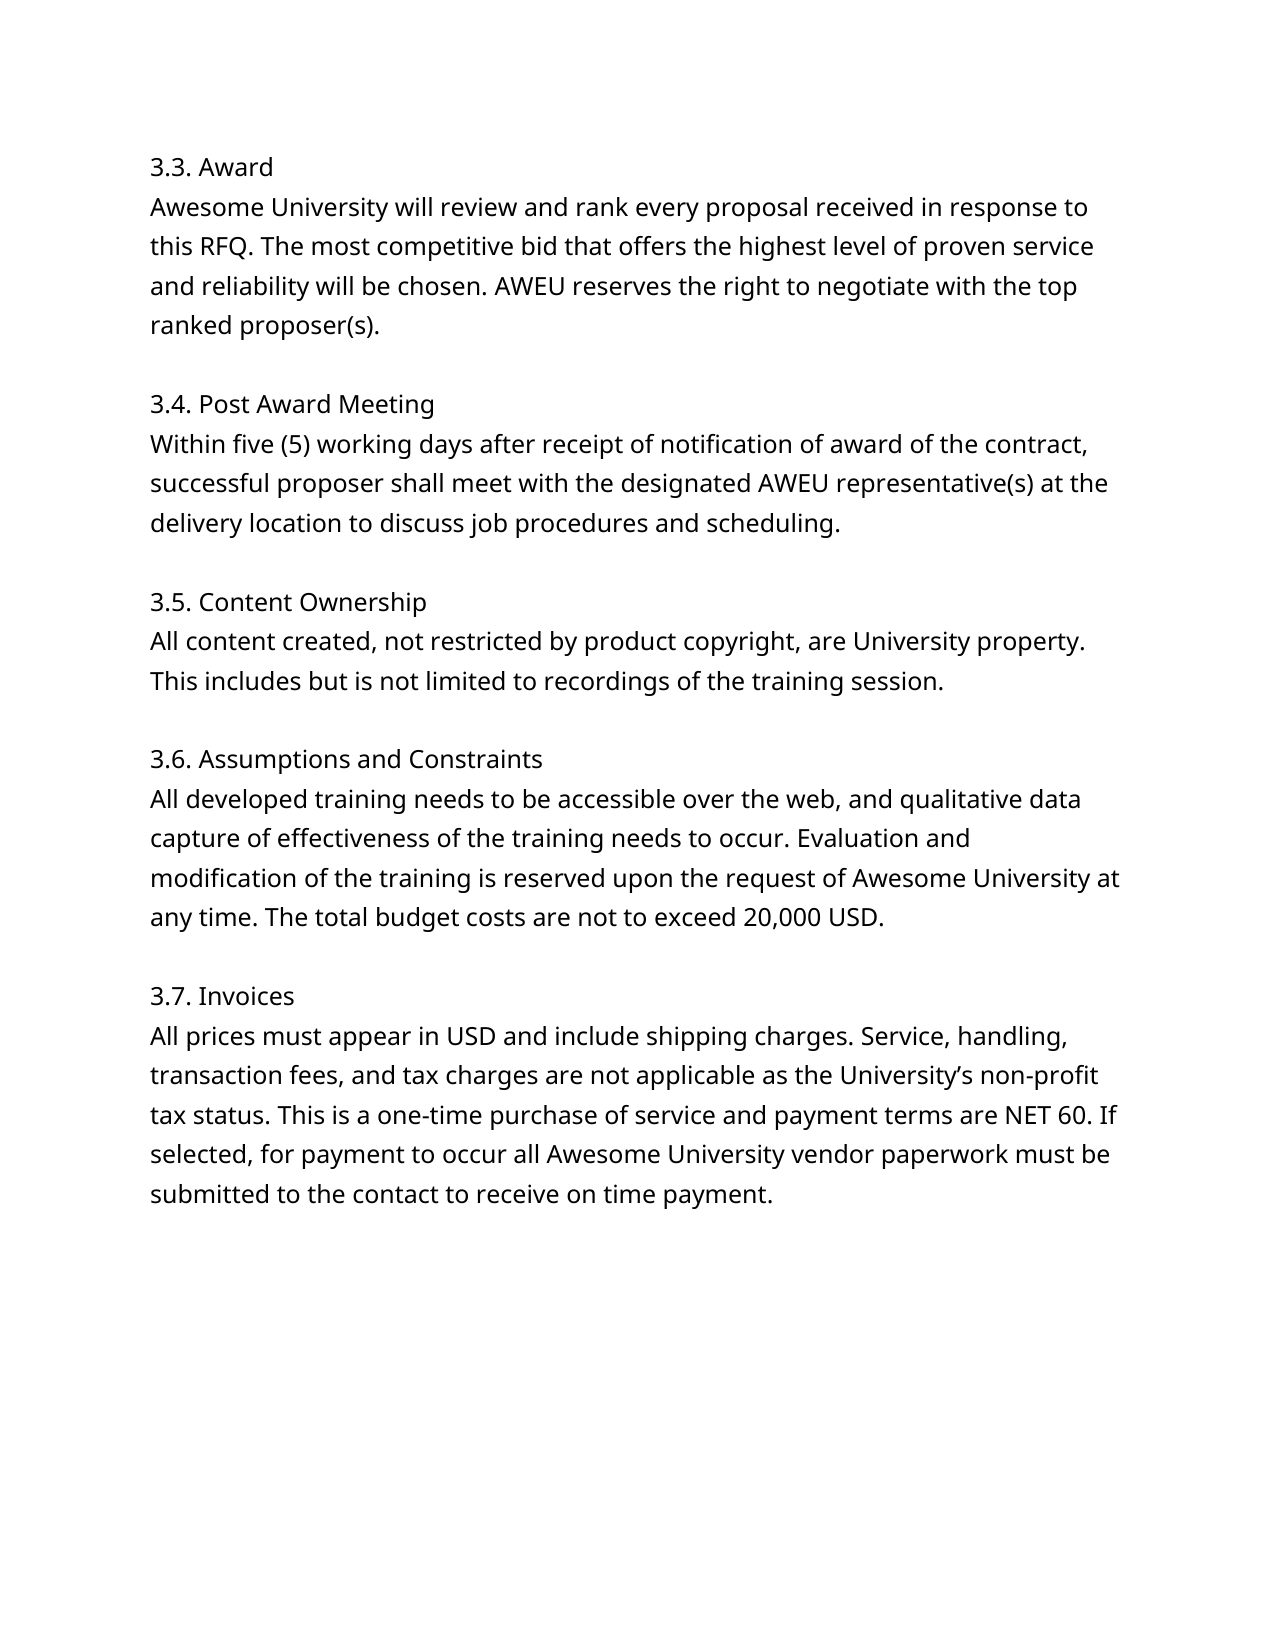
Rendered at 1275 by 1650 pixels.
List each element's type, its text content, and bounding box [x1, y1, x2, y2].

text All prices must appear in USD and include shipping charges. Service, handling, transaction fees, and tax charges are not applicable as the University’s non-profit tax status. This is a one-time purchase of service and payment terms are NET 60. If selected, for payment to occur all Awesome University vendor paperwork must be submitted to the contact to receive on time payment. [150, 1018, 1125, 1211]
text Awesome University will review and rank every proposal received in response to this RFQ. The most competitive bid that offers the highest level of proven service and reliability will be chosen. AWEU reserves the right to negotiate with the top ranked proposer(s). [150, 189, 1125, 342]
text 3.3. Award [150, 150, 1125, 184]
text 3.5. Content Ownership [150, 584, 1125, 618]
text 3.7. Invoices [150, 979, 1125, 1013]
text Within five (5) working days after receipt of notification of award of the contract, successful proposer shall meet with the designated AWEU representative(s) at the delivery location to discuss job procedures and scheduling. [150, 426, 1125, 539]
text 3.6. Assumptions and Constraints [150, 742, 1125, 776]
text All content created, not restricted by product copyright, are University property. This includes but is not limited to recordings of the training session. [150, 624, 1125, 697]
text 3.4. Post Award Meeting [150, 387, 1125, 421]
text All developed training needs to be accessible over the web, and qualitative data capture of effectiveness of the training needs to occur. Evaluation and modification of the training is reserved upon the request of Awesome University at any time. The total budget costs are not to exceed 20,000 USD. [150, 782, 1125, 934]
